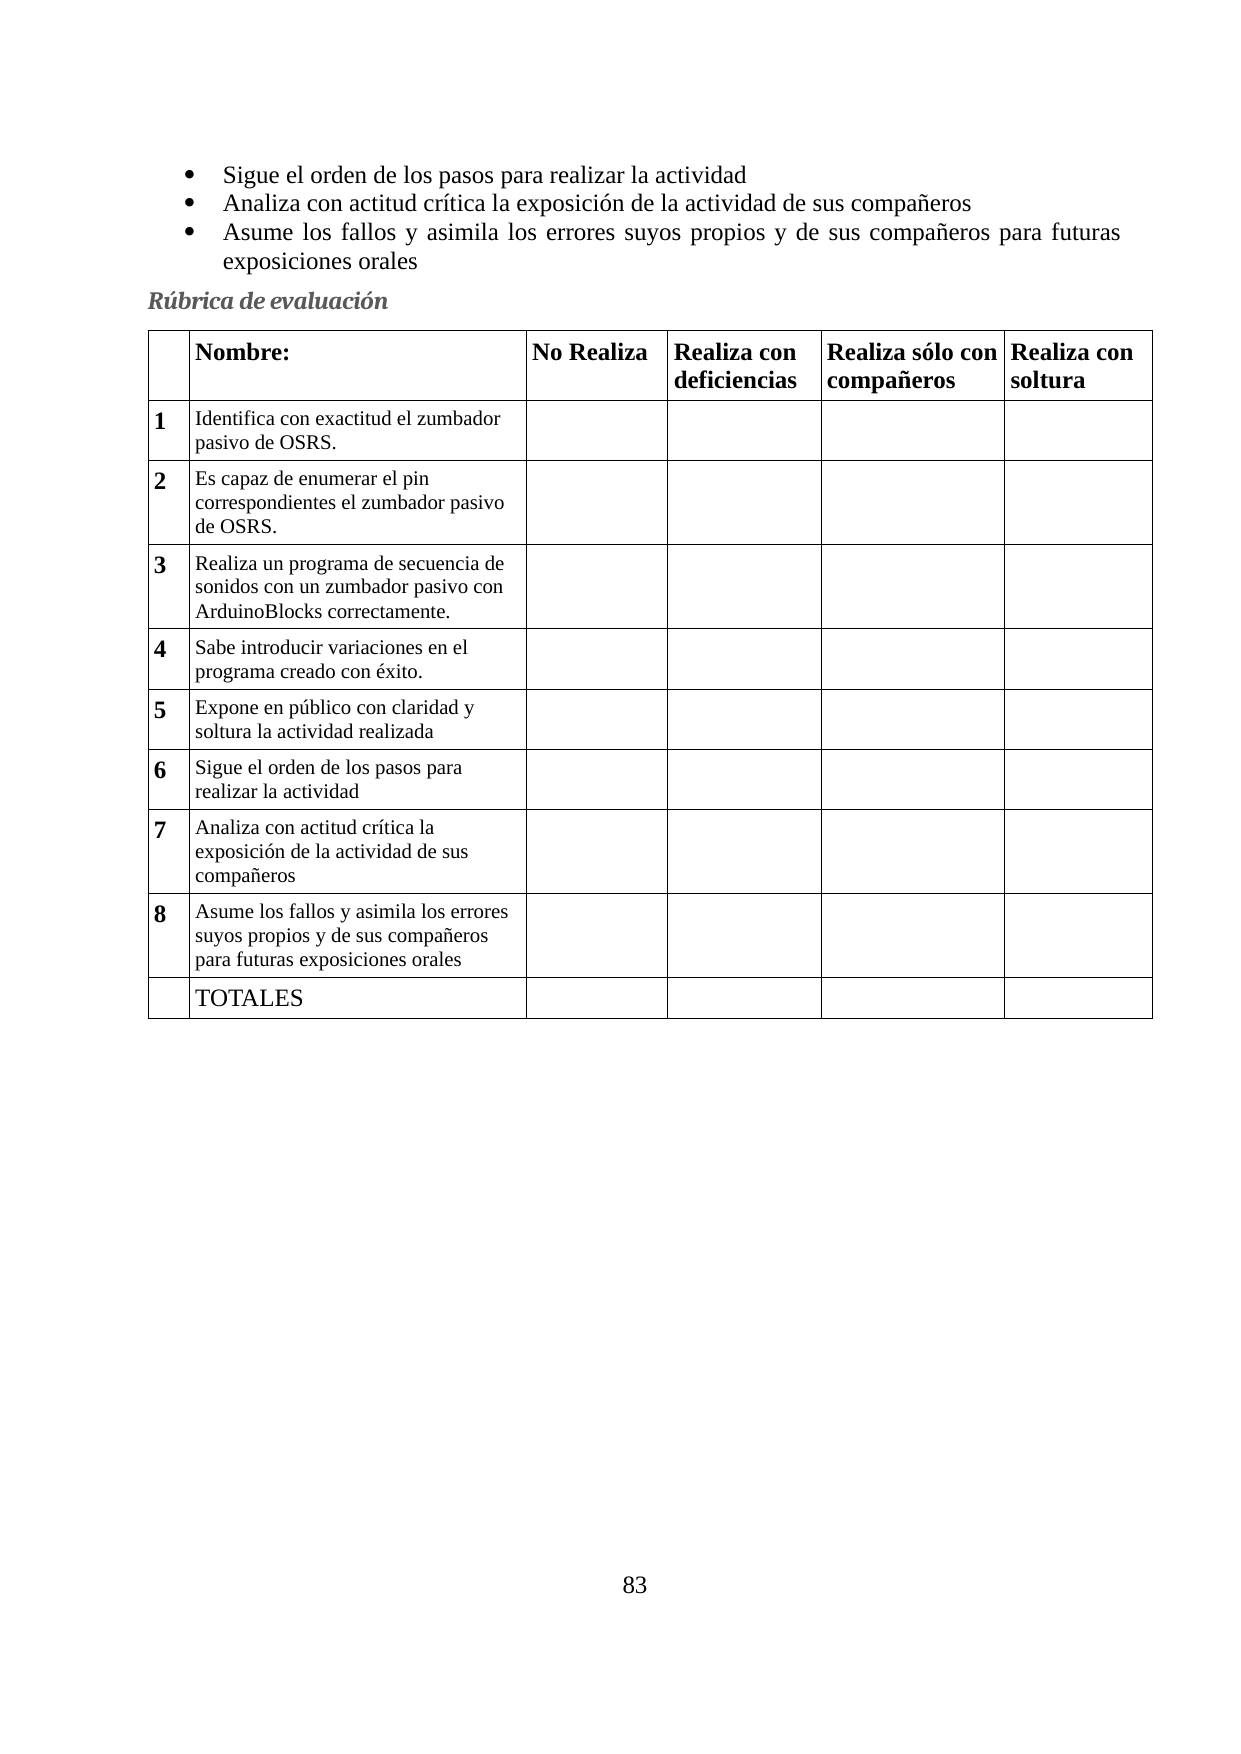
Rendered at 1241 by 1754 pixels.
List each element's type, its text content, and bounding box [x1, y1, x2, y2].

table_cell Asume los fallos y asimila los errores suyos propios y de sus compañeros para futuras exposiciones orales [190, 894, 526, 977]
table_cell [822, 978, 1004, 1018]
table_cell 5 [149, 690, 189, 748]
table_cell 4 [149, 629, 189, 688]
table_cell [822, 690, 1004, 748]
table_cell [668, 894, 821, 977]
table_cell [527, 978, 667, 1018]
table_cell Sabe introducir variaciones en el programa creado con éxito. [190, 629, 526, 688]
table_cell [527, 629, 667, 688]
table_cell [1005, 750, 1152, 809]
table_cell Identifica con exactitud el zumbador pasivo de OSRS. [190, 401, 526, 460]
table_cell [1005, 401, 1152, 460]
table_cell [822, 629, 1004, 688]
table_header [149, 331, 189, 400]
table_cell [149, 978, 189, 1018]
table_cell [1005, 978, 1152, 1018]
table_cell [1005, 810, 1152, 893]
table_cell [668, 401, 821, 460]
table_cell Sigue el orden de los pasos para realizar la actividad [190, 750, 526, 809]
table_cell [822, 545, 1004, 628]
table_cell Expone en público con claridad y soltura la actividad realizada [190, 690, 526, 748]
table_cell [527, 750, 667, 809]
table_cell 1 [149, 401, 189, 460]
table_cell [668, 690, 821, 748]
table_cell [527, 401, 667, 460]
table_cell [668, 545, 821, 628]
table_cell [1005, 894, 1152, 977]
table_cell [822, 894, 1004, 977]
table_cell TOTALES [190, 978, 526, 1018]
table_cell [527, 810, 667, 893]
table_cell [527, 545, 667, 628]
table_header Realiza sólo con compañeros [822, 331, 1004, 400]
table_cell [668, 810, 821, 893]
table_cell Analiza con actitud crítica la exposición de la actividad de sus compañeros [190, 810, 526, 893]
table_cell [822, 461, 1004, 544]
table_header Realiza con deficiencias [668, 331, 821, 400]
subtitle Rúbrica de evaluación [148, 287, 1122, 316]
table_cell 6 [149, 750, 189, 809]
table_cell [527, 461, 667, 544]
table_cell [668, 461, 821, 544]
table_cell [668, 629, 821, 688]
table_cell [527, 690, 667, 748]
table_cell [1005, 690, 1152, 748]
table_cell [1005, 629, 1152, 688]
table_cell [668, 978, 821, 1018]
table_cell Es capaz de enumerar el pin correspondientes el zumbador pasivo de OSRS. [190, 461, 526, 544]
table_cell [1005, 461, 1152, 544]
text Analiza con actitud crítica la exposición de la actividad de sus compañeros [185, 188, 1122, 217]
table_header No Realiza [527, 331, 667, 400]
table_cell [1005, 545, 1152, 628]
table_cell 2 [149, 461, 189, 544]
table_cell 7 [149, 810, 189, 893]
table_cell Realiza un programa de secuencia de sonidos con un zumbador pasivo con ArduinoBlocks correctamente. [190, 545, 526, 628]
table_header Nombre: [190, 331, 526, 400]
table_cell [527, 894, 667, 977]
table_header Realiza con soltura [1005, 331, 1152, 400]
table_cell [822, 810, 1004, 893]
table_cell [822, 750, 1004, 809]
table_cell [668, 750, 821, 809]
text Asume los fallos y asimila los errores suyos propios y de sus compañeros para futuras exposiciones orales [185, 217, 1122, 275]
text Sigue el orden de los pasos para realizar la actividad [185, 160, 1122, 188]
table_cell 3 [149, 545, 189, 628]
table_cell 8 [149, 894, 189, 977]
table_cell [822, 401, 1004, 460]
